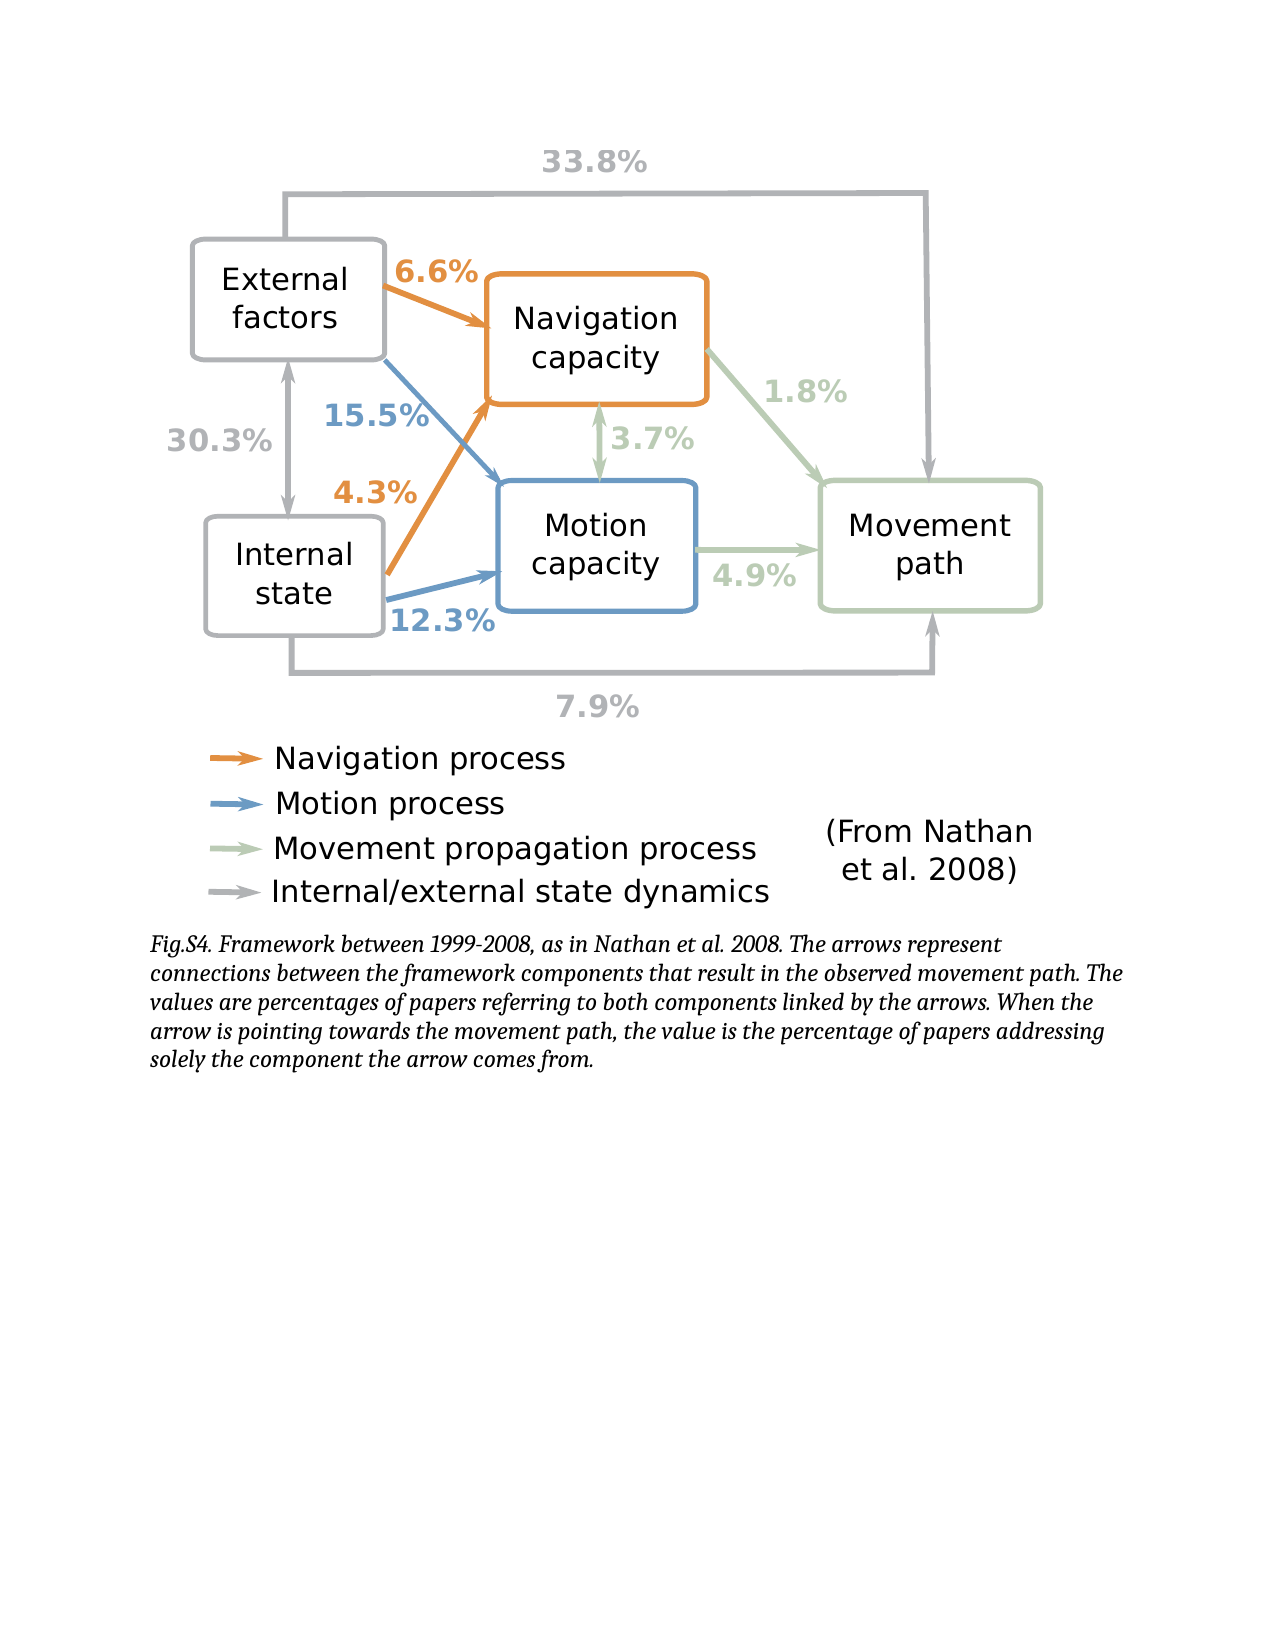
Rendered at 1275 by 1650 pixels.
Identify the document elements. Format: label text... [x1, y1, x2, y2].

text Fig.S4. Framework between 1999-2008, as in Nathan et al. 2008. The arrows represent connections between the framework components that result in the observed movement path. The values are percentages of papers referring to both components linked by the arrows. When the arrow is pointing towards the movement path, the value is the percentage of papers addressing solely the component the arrow comes from. [150, 930, 1125, 1074]
